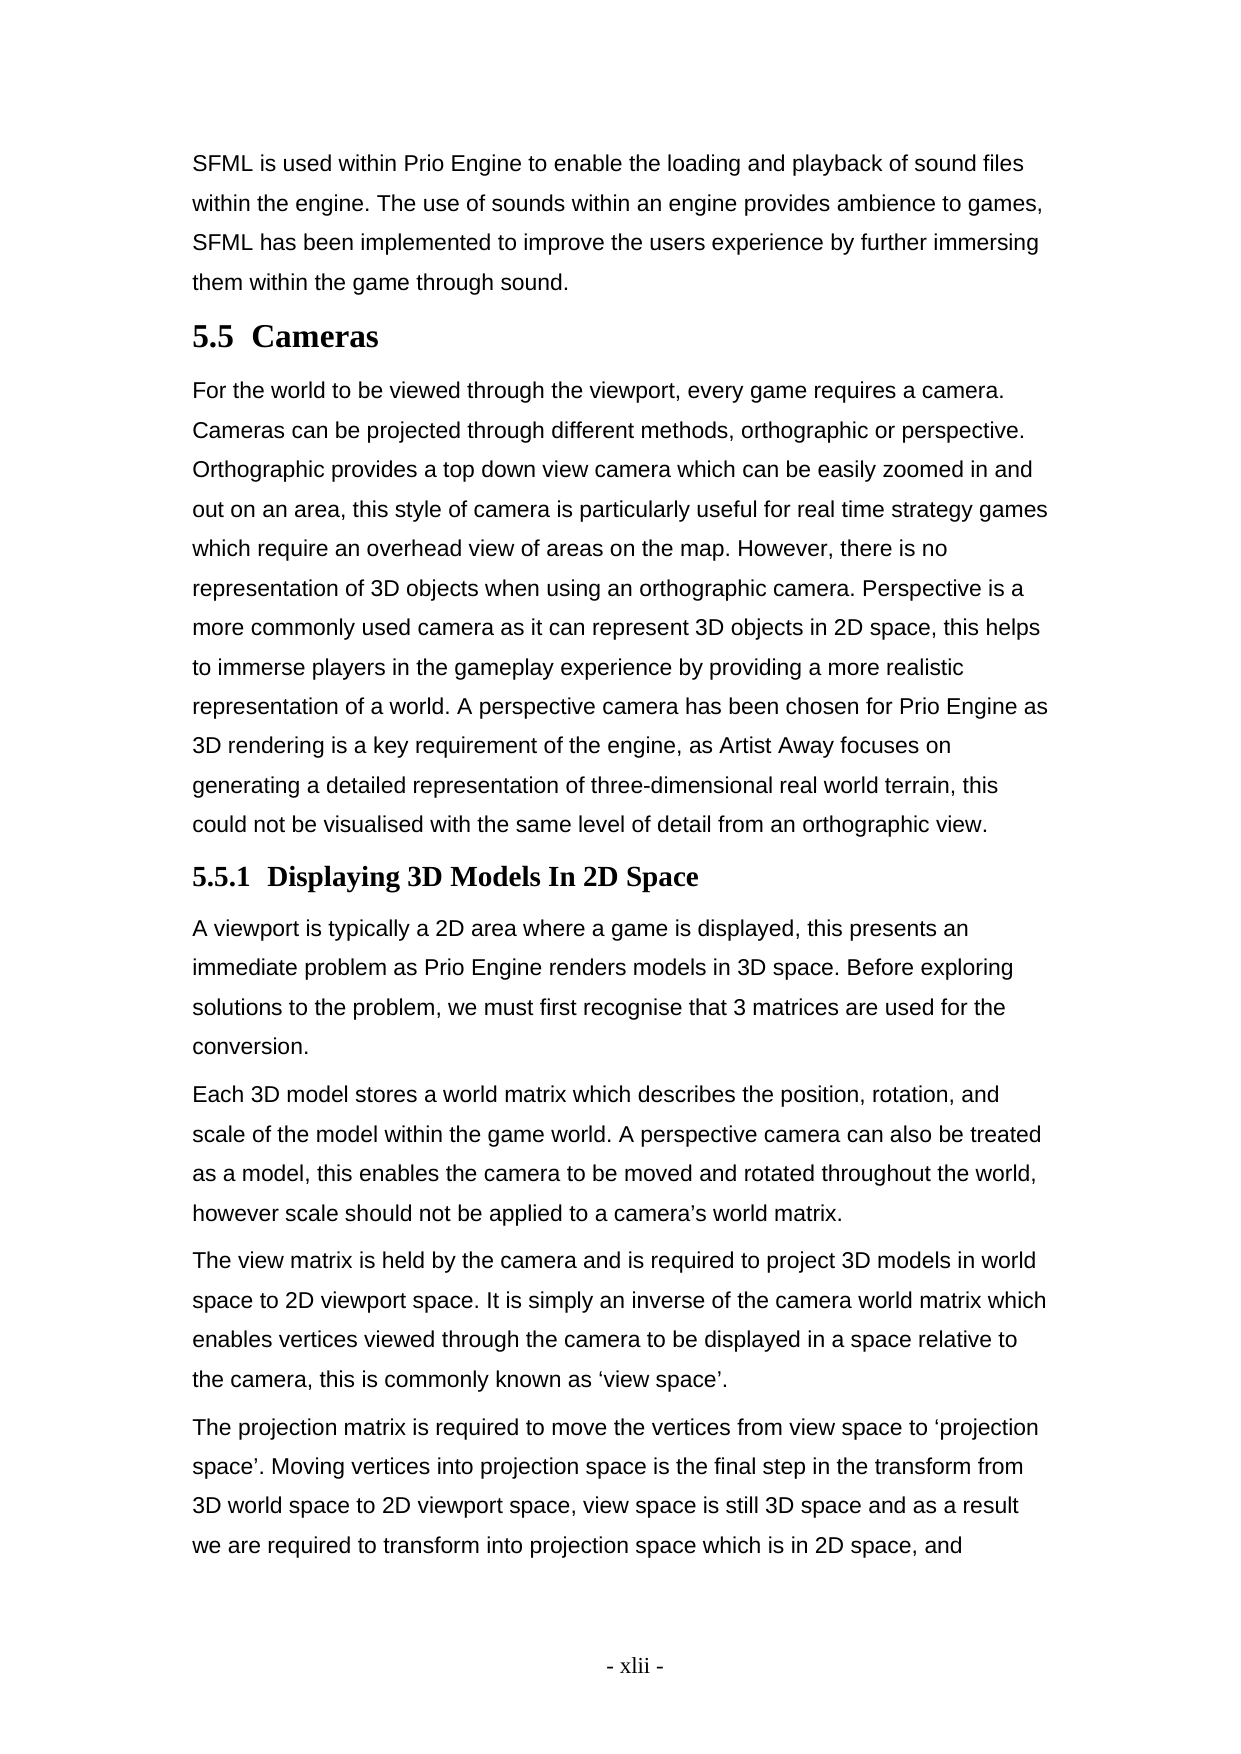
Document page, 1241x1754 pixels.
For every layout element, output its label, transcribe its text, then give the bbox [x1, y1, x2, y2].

text Each 3D model stores a world matrix which describes the position, rotation, and scale of the model within the game world. A perspective camera can also be treated as a model, this enables the camera to be moved and rotated throughout the world, however scale should not be applied to a camera’s world matrix. [192, 1081, 1048, 1226]
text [192, 1413, 1048, 1558]
text A viewport is typically a 2D area where a game is displayed, this presents an immediate problem as Prio Engine renders models in 3D space. Before exploring solutions to the problem, we must first recognise that 3 matrices are used for the conversion. [192, 915, 1048, 1059]
text For the world to be viewed through the viewport, every game requires a camera. Cameras can be projected through different methods, orthographic or perspective. Orthographic provides a top down view camera which can be easily zoomed in and out on an area, this style of camera is particularly useful for real time strategy games which require an overhead view of areas on the map. However, there is no representation of 3D objects when using an orthographic camera. Perspective is a more commonly used camera as it can represent 3D objects in 2D space, this helps to immerse players in the gameplay experience by providing a more realistic representation of a world. A perspective camera has been chosen for Prio Engine as 3D rendering is a key requirement of the engine, as Artist Away focuses on generating a detailed representation of three-dimensional real world terrain, this could not be visualised with the same level of detail from an orthographic view. [192, 377, 1048, 838]
subtitle Displaying 3D Models In 2D Space [192, 859, 1048, 893]
subtitle Cameras [192, 316, 1048, 354]
text SFML is used within Prio Engine to enable the loading and playback of sound files within the engine. The use of sounds within an engine provides ambience to games, SFML has been implemented to improve the users experience by further immersing them within the game through sound. [192, 150, 1048, 295]
text The view matrix is held by the camera and is required to project 3D models in world space to 2D viewport space. It is simply an inverse of the camera world matrix which enables vertices viewed through the camera to be displayed in a space relative to the camera, this is commonly known as ‘view space’. [192, 1247, 1048, 1392]
